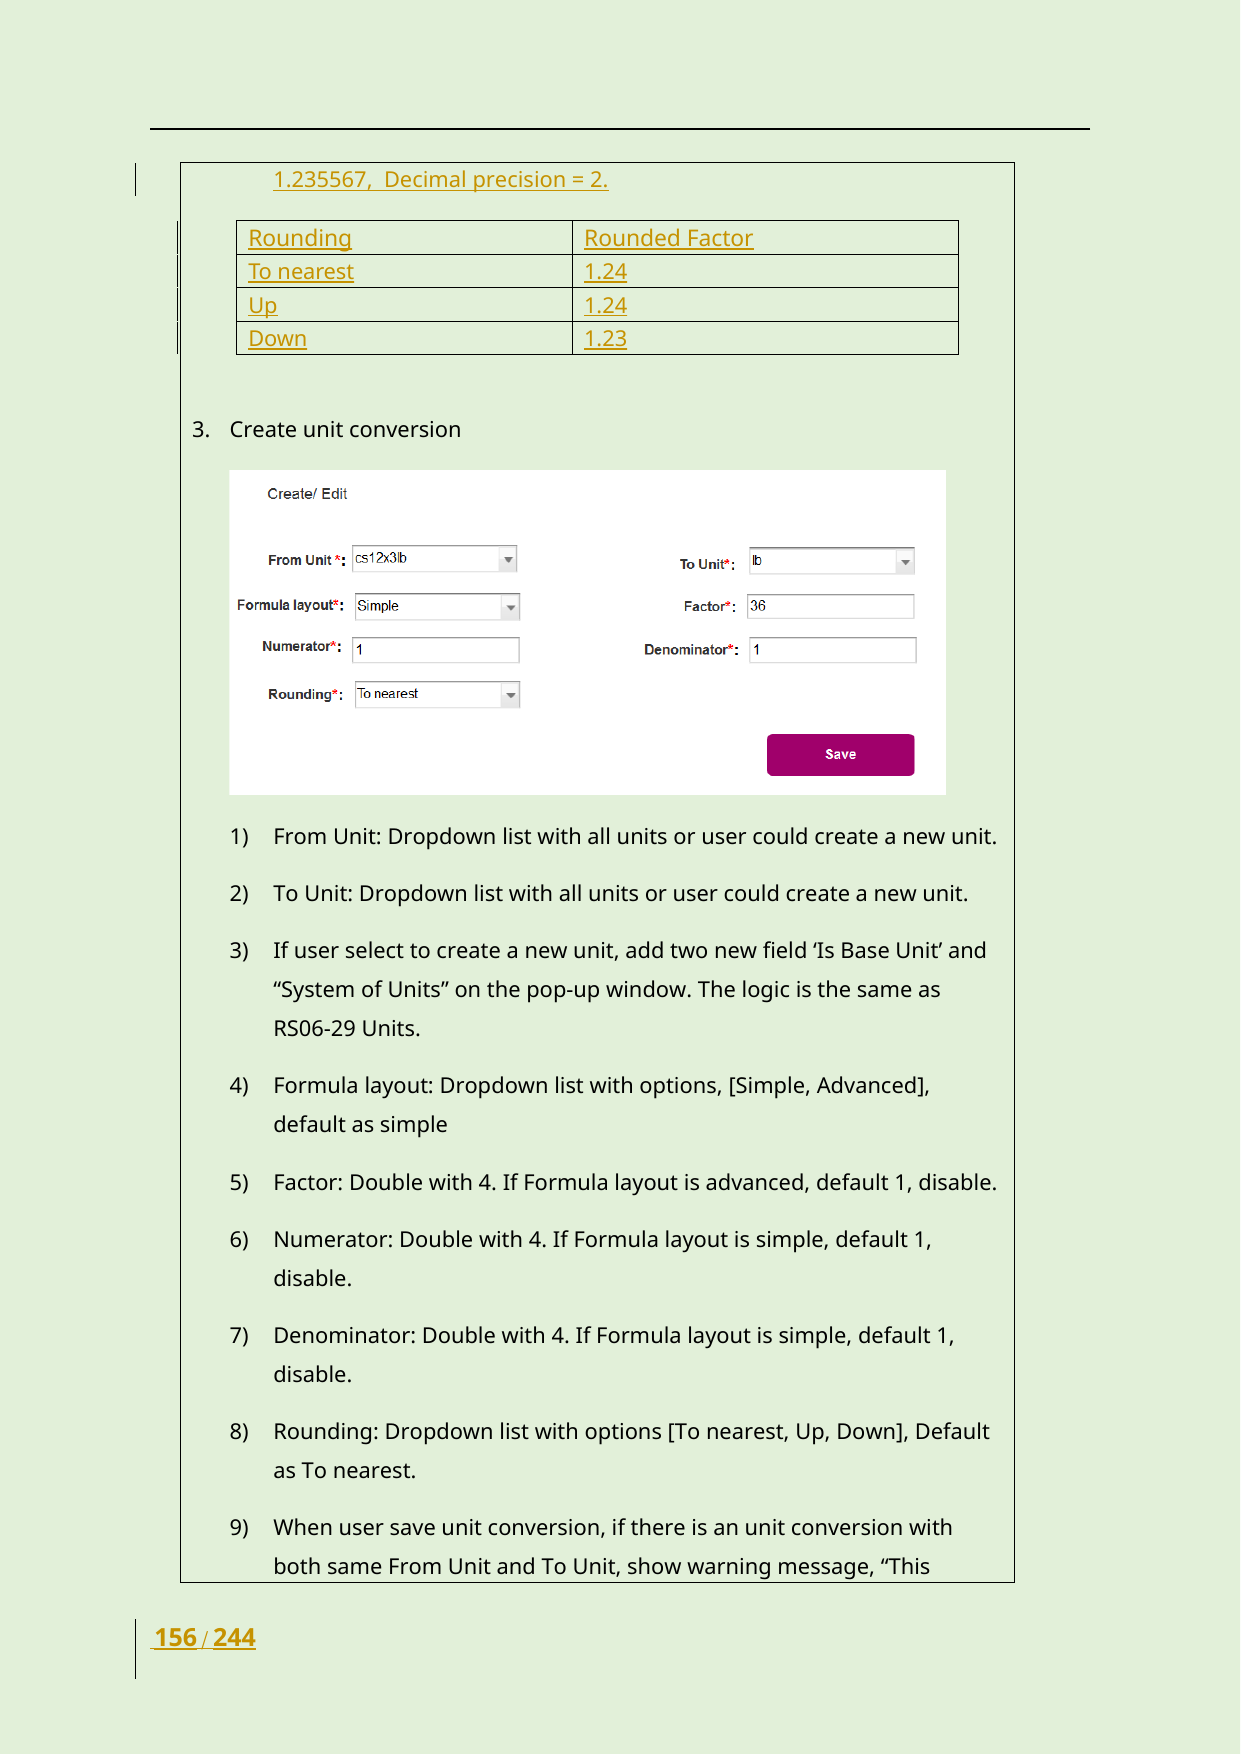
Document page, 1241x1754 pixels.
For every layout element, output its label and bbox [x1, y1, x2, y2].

table_cell [181, 163, 1014, 1582]
picture [229, 470, 946, 795]
